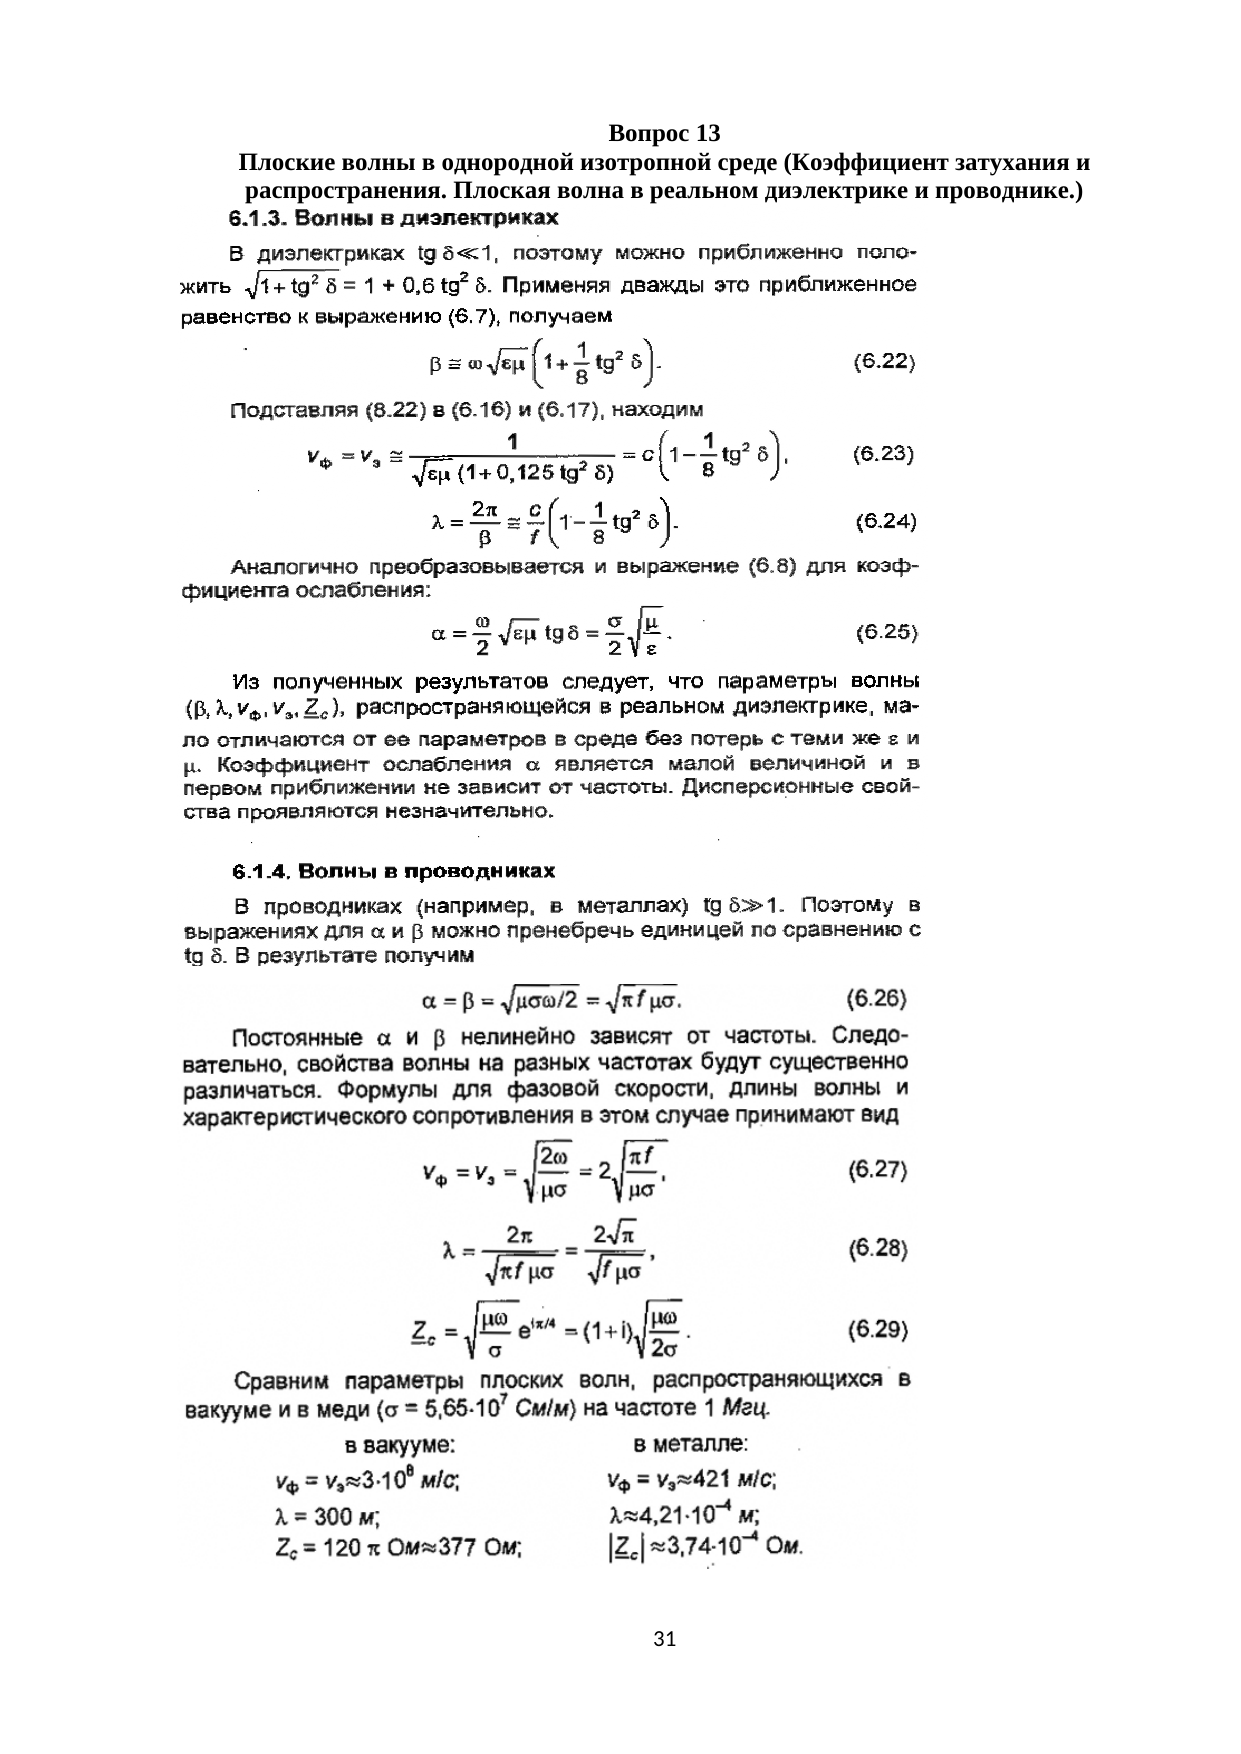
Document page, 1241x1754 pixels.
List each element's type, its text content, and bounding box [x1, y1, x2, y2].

picture [177, 204, 928, 966]
text Вопрос 13 [177, 118, 1152, 147]
picture [177, 984, 918, 1569]
text Плоские волны в однородной изотропной среде (Коэффициент затухания и распространения. Плоская волна в реальном диэлектрике и проводнике.) [177, 147, 1152, 204]
